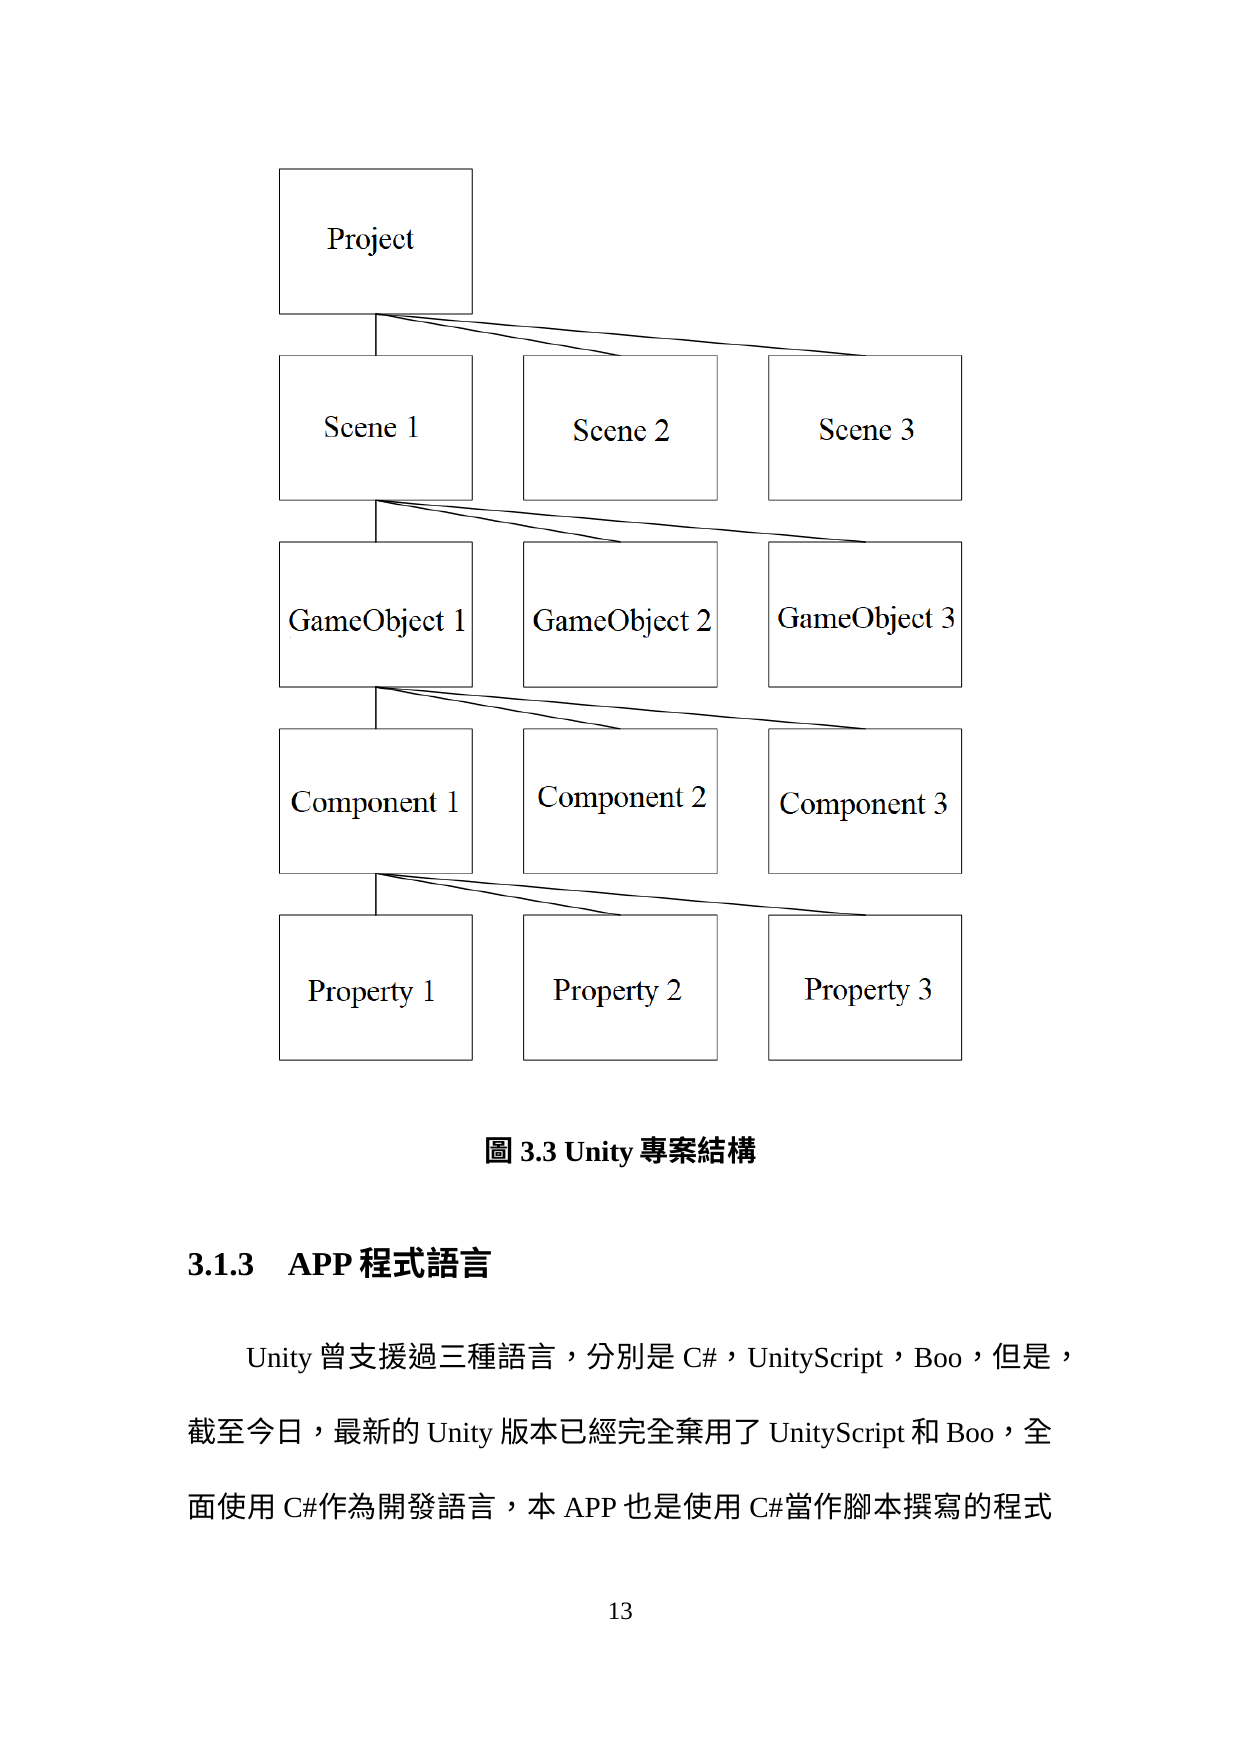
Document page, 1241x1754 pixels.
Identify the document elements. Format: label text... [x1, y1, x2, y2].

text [187, 1317, 1053, 1542]
subtitle APP程式語言 [187, 1223, 1053, 1298]
picture [263, 160, 977, 1069]
